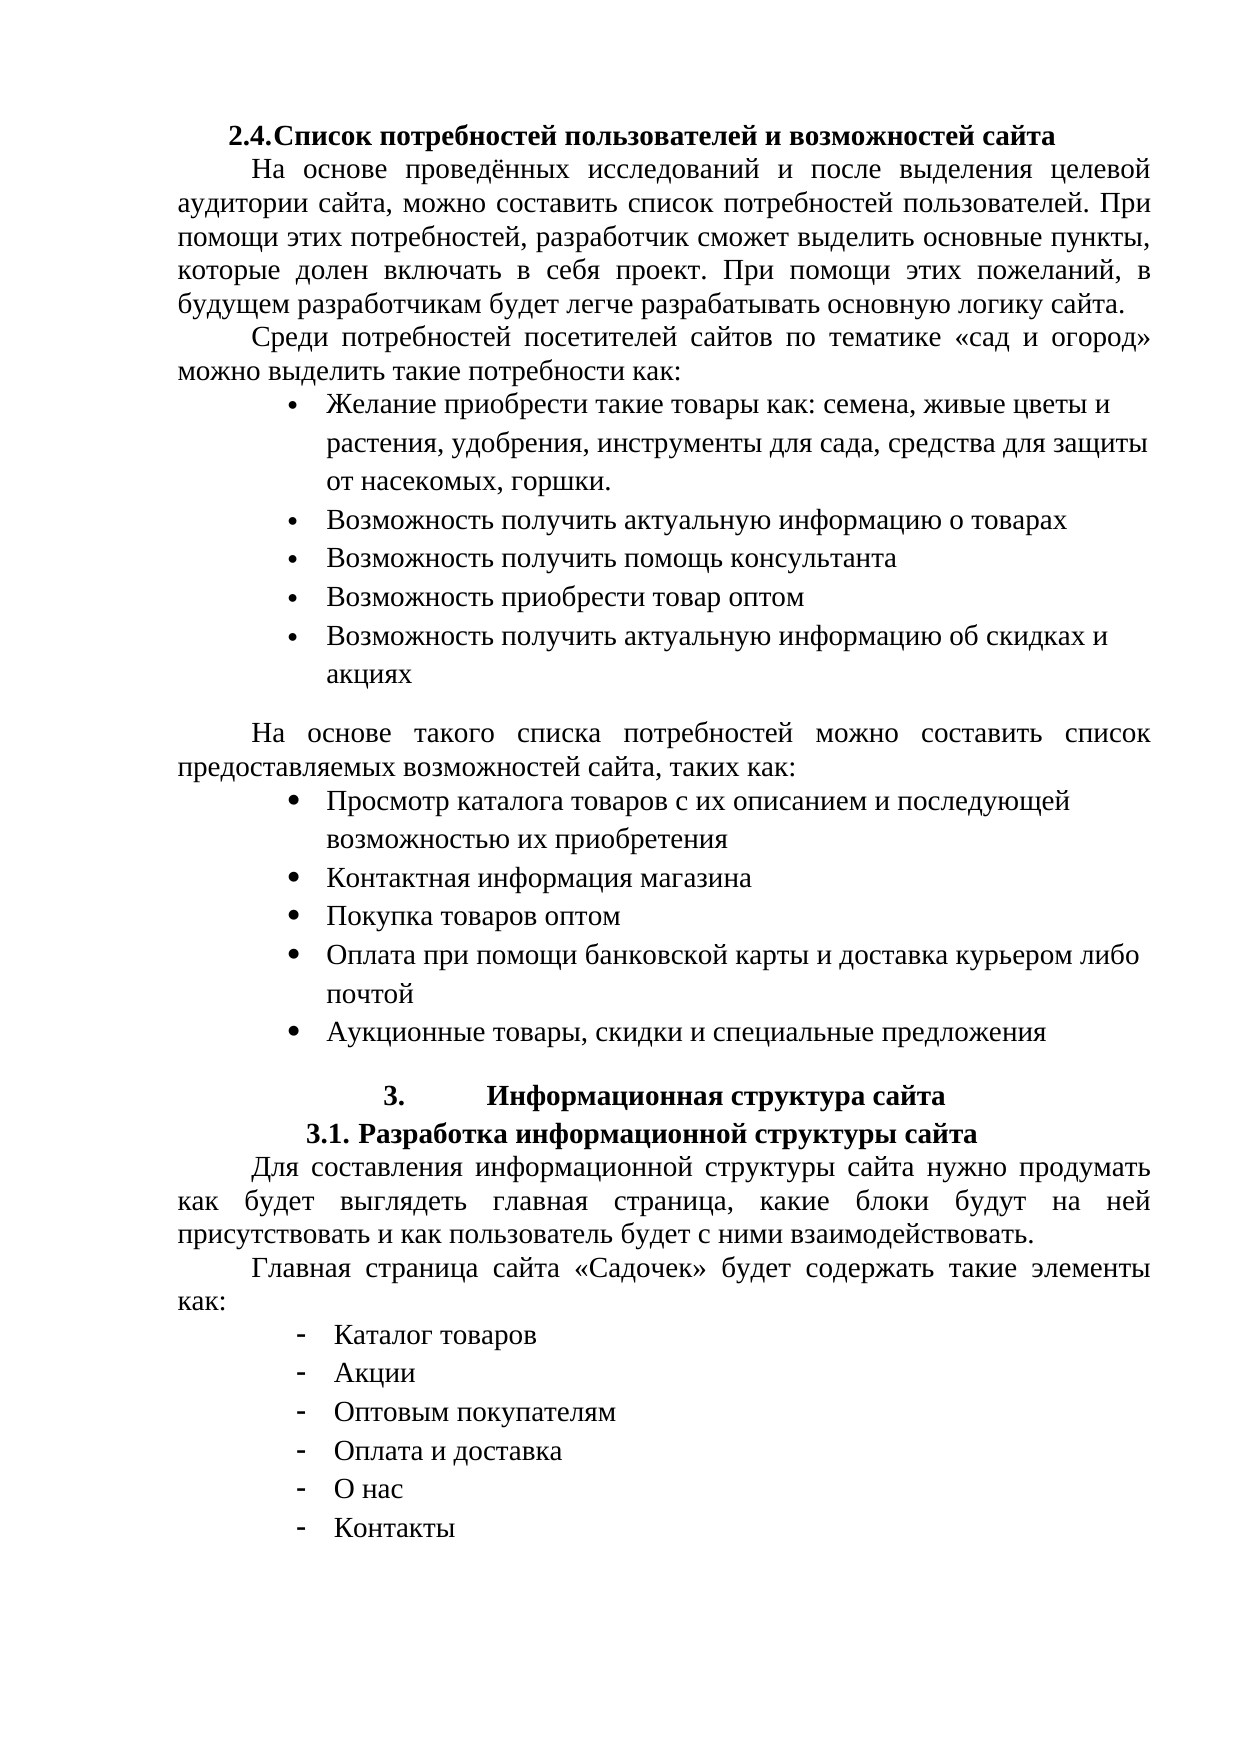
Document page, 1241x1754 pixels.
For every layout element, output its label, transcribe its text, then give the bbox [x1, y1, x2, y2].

list Акции [296, 1356, 1152, 1389]
text Среди потребностей посетителей сайтов по тематике «сад и огород» можно выделить такие потребности как: [177, 319, 1152, 386]
text Главная страница сайта «Садочек» будет содержать такие элементы как: [177, 1250, 1152, 1317]
list Просмотр каталога товаров с их описанием и последующей возможностью их приобретения [288, 783, 1152, 855]
list Возможность получить помощь консультанта [288, 541, 1152, 574]
list Желание приобрести такие товары как: семена, живые цветы и растения, удобрения, инструменты для сада, средства для защиты от насекомых, горшки. [288, 386, 1152, 497]
text На основе проведённых исследований и после выделения целевой аудитории сайта, можно составить список потребностей пользователей. При помощи этих потребностей, разработчик сможет выделить основные пункты, которые долен включать в себя проект. При помощи этих пожеланий, в будущем разработчикам будет легче разрабатывать основную логику сайта. [177, 152, 1152, 319]
list Покупка товаров оптом [288, 898, 1152, 932]
subtitle Информационная структура сайта [177, 1078, 1152, 1112]
text Для составления информационной структуры сайта нужно продумать как будет выглядеть главная страница, какие блоки будут на ней присутствовать и как пользователь будет с ними взаимодействовать. [177, 1149, 1152, 1250]
list Контакты [296, 1510, 1152, 1544]
list Оплата при помощи банковской карты и доставка курьером либо почтой [288, 937, 1152, 1009]
list Аукционные товары, скидки и специальные предложения [288, 1014, 1152, 1048]
list Каталог товаров [296, 1317, 1152, 1351]
list Возможность получить актуальную информацию об скидках и акциях [288, 618, 1152, 690]
list Контактная информация магазина [288, 860, 1152, 893]
list Оплата и доставка [296, 1433, 1152, 1467]
text На основе такого списка потребностей можно составить список предоставляемых возможностей сайта, таких как: [177, 716, 1152, 783]
list Возможность получить актуальную информацию о товарах [288, 502, 1152, 536]
list О нас [296, 1472, 1152, 1505]
subtitle Разработка информационной структуры сайта [132, 1116, 1152, 1149]
list Оптовым покупателям [296, 1394, 1152, 1428]
subtitle Список потребностей пользователей и возможностей сайта [132, 118, 1152, 152]
list Возможность приобрести товар оптом [288, 579, 1152, 613]
